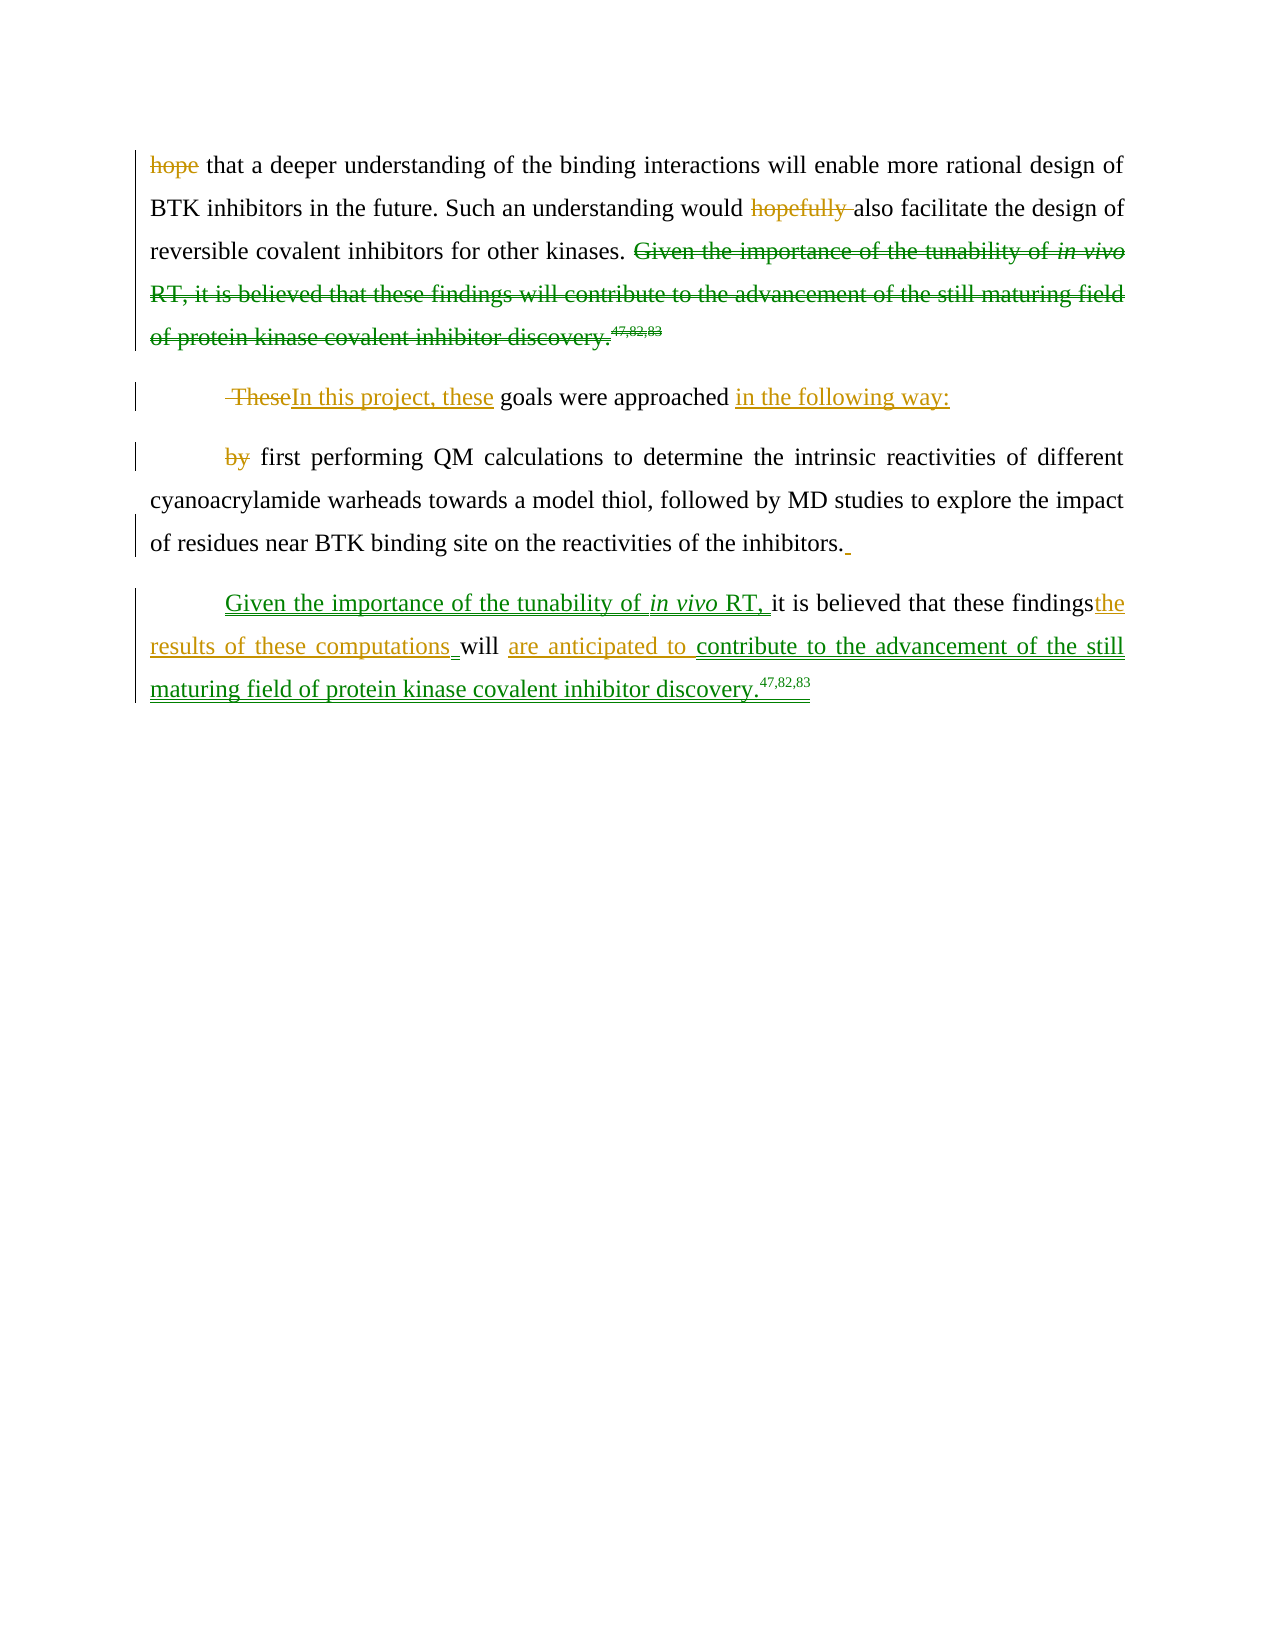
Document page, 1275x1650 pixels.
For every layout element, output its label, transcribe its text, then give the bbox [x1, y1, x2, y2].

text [150, 150, 1125, 295]
text first performing QM calculations to determine the intrinsic reactivities of different cyanoacrylamide warheads towards a model thiol, followed by MD studies to explore the impact of residues near BTK binding site on the reactivities of the inhibitors. [150, 442, 1125, 557]
text goals were approached [150, 382, 1125, 411]
